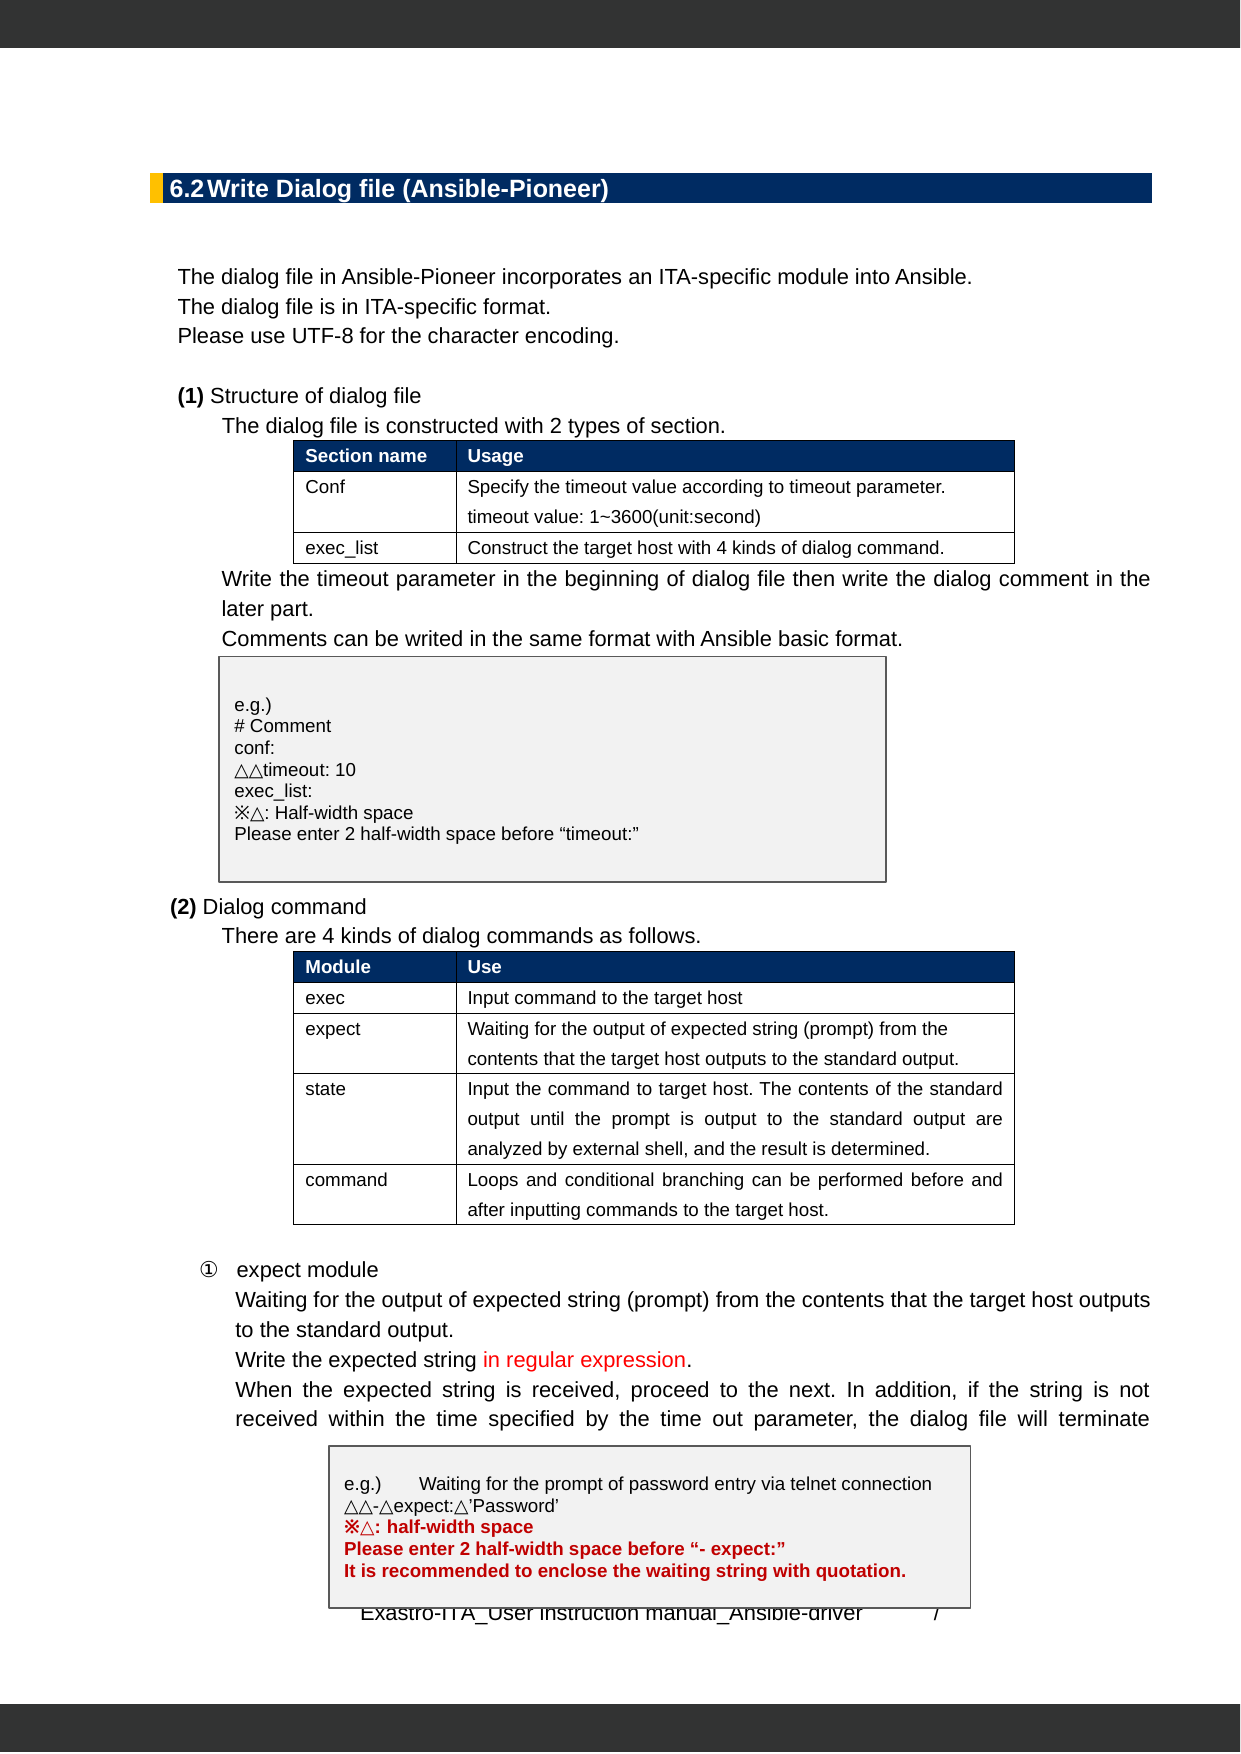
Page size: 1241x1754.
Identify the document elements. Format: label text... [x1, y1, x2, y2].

list Write the timeout parameter in the beginning of dialog file then write the dialog comment in the later part. [221, 563, 1152, 623]
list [235, 1374, 1152, 1434]
subtitle Write Dialog file (Ansible-Pioneer) [163, 173, 1152, 203]
text The dialog file is in ITA-specific format. [177, 291, 1152, 321]
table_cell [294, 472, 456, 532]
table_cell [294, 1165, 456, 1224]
list Comments can be writed in the same format with Ansible basic format. [221, 623, 1152, 653]
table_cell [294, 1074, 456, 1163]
list Write the expected string in regular expression. [235, 1344, 1152, 1374]
list expect module [199, 1255, 1152, 1285]
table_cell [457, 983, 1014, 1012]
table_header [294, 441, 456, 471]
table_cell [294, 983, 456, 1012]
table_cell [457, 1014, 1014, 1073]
picture [0, 0, 1241, 48]
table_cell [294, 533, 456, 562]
list Waiting for the output of expected string (prompt) from the contents that the target host outputs to the standard output. [235, 1285, 1152, 1344]
list The dialog file is constructed with 2 types of section. [222, 410, 1152, 440]
picture [0, 1704, 1241, 1752]
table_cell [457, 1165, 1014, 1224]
list There are 4 kinds of dialog commands as follows. [221, 921, 1152, 951]
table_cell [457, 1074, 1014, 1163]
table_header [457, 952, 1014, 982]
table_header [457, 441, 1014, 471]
text (1) Structure of dialog file [177, 381, 1152, 410]
text The dialog file in Ansible-Pioneer incorporates an ITA-specific module into Ansible. [177, 261, 1152, 291]
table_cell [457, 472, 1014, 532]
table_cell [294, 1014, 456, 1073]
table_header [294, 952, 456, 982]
text Please use UTF-8 for the character encoding. [177, 321, 1152, 351]
text (2) Dialog command [148, 653, 1152, 921]
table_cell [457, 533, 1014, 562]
